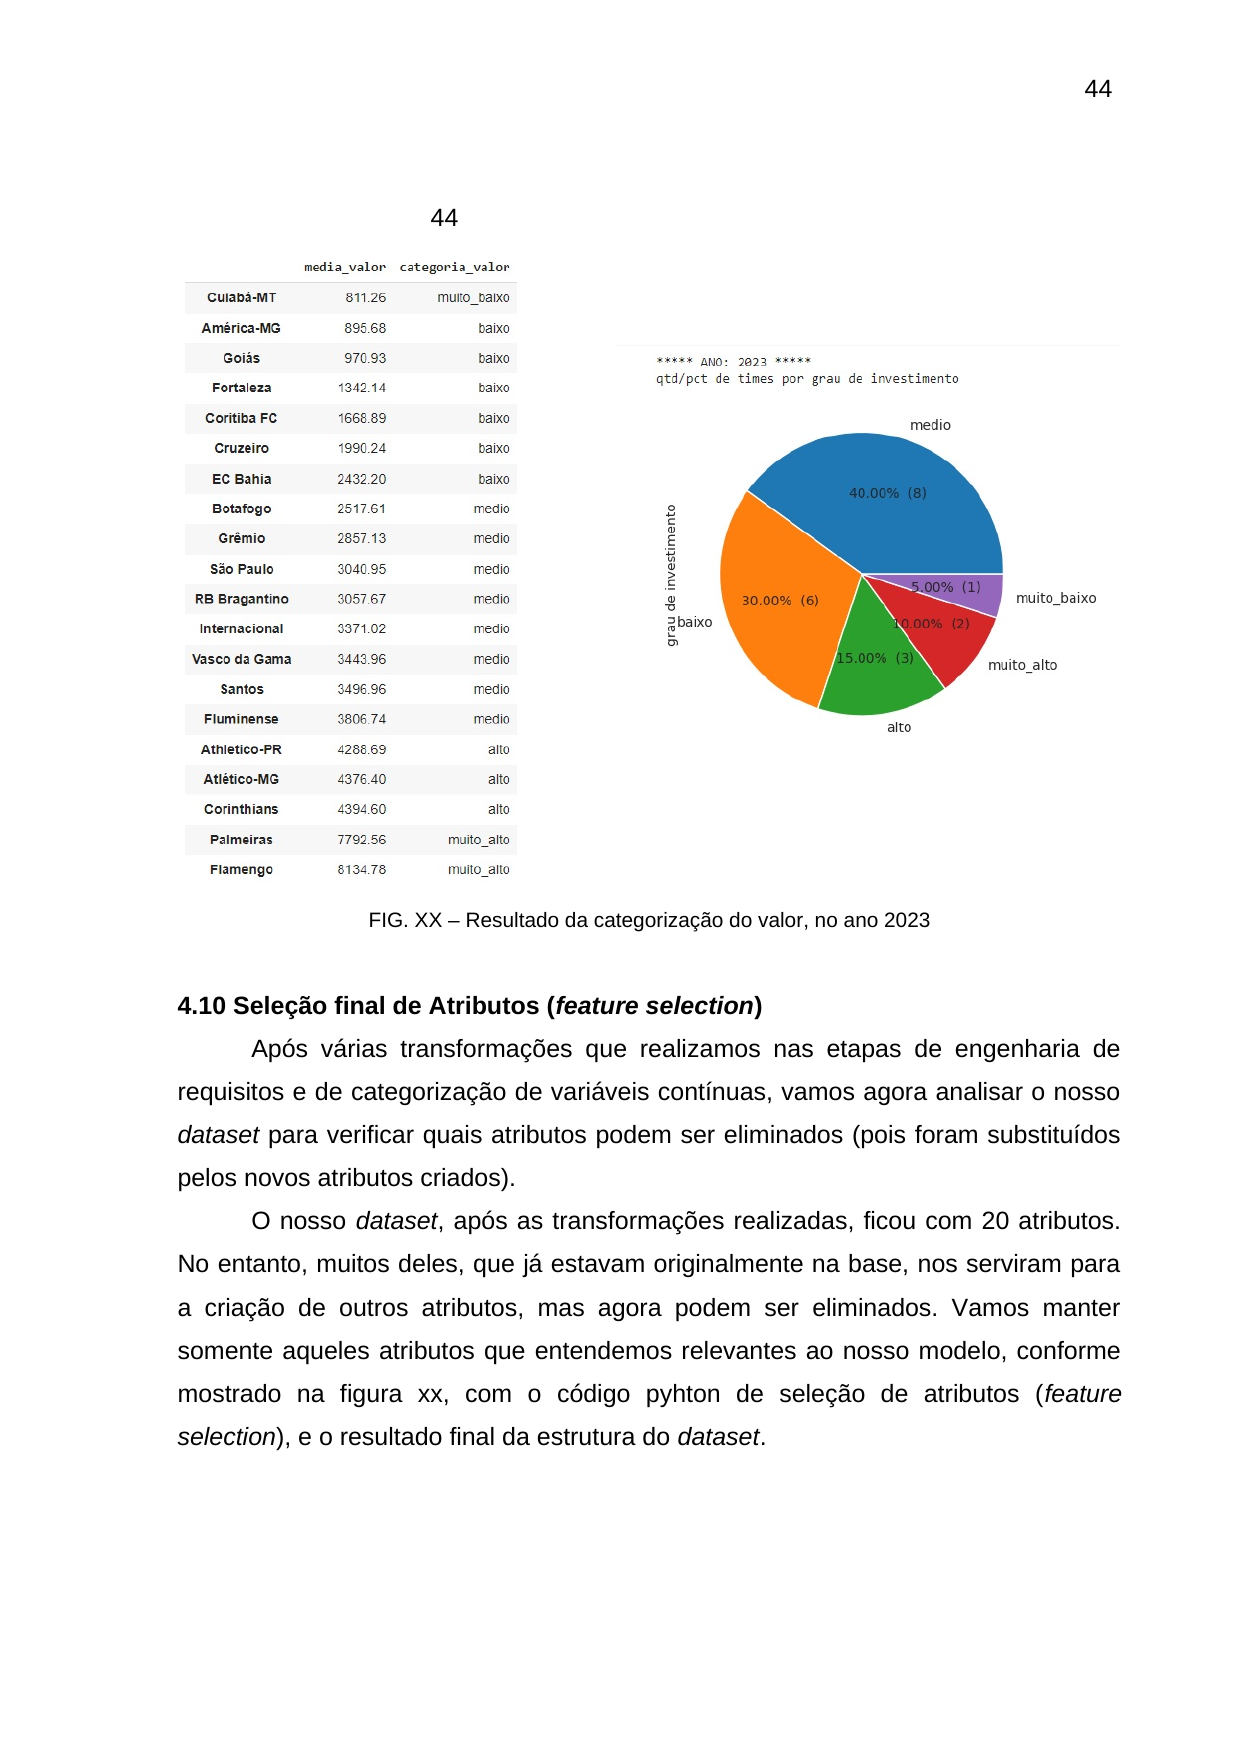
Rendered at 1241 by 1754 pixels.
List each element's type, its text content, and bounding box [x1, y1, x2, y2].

text FIG. XX – Resultado da categorização do valor, no ano 2023 [177, 904, 1122, 933]
text O nosso dataset, após as transformações realizadas, ficou com 20 atributos. No entanto, muitos deles, que já estavam originalmente na base, nos serviram para a criação de outros atributos, mas agora podem ser eliminados. Vamos manter somente aqueles atributos que entendemos relevantes ao nosso modelo, conforme mostrado na figura xx, com o código pyhton de seleção de atributos (feature selection), e o resultado final da estrutura do dataset. [177, 1206, 1122, 1451]
subtitle 4.10 Seleção final de Atributos (feature selection) [177, 991, 1122, 1019]
picture [177, 246, 1121, 890]
text Após várias transformações que realizamos nas etapas de engenharia de requisitos e de categorização de variáveis contínuas, vamos agora analisar o nosso dataset para verificar quais atributos podem ser eliminados (pois foram substituídos pelos novos atributos criados). [177, 1034, 1122, 1192]
